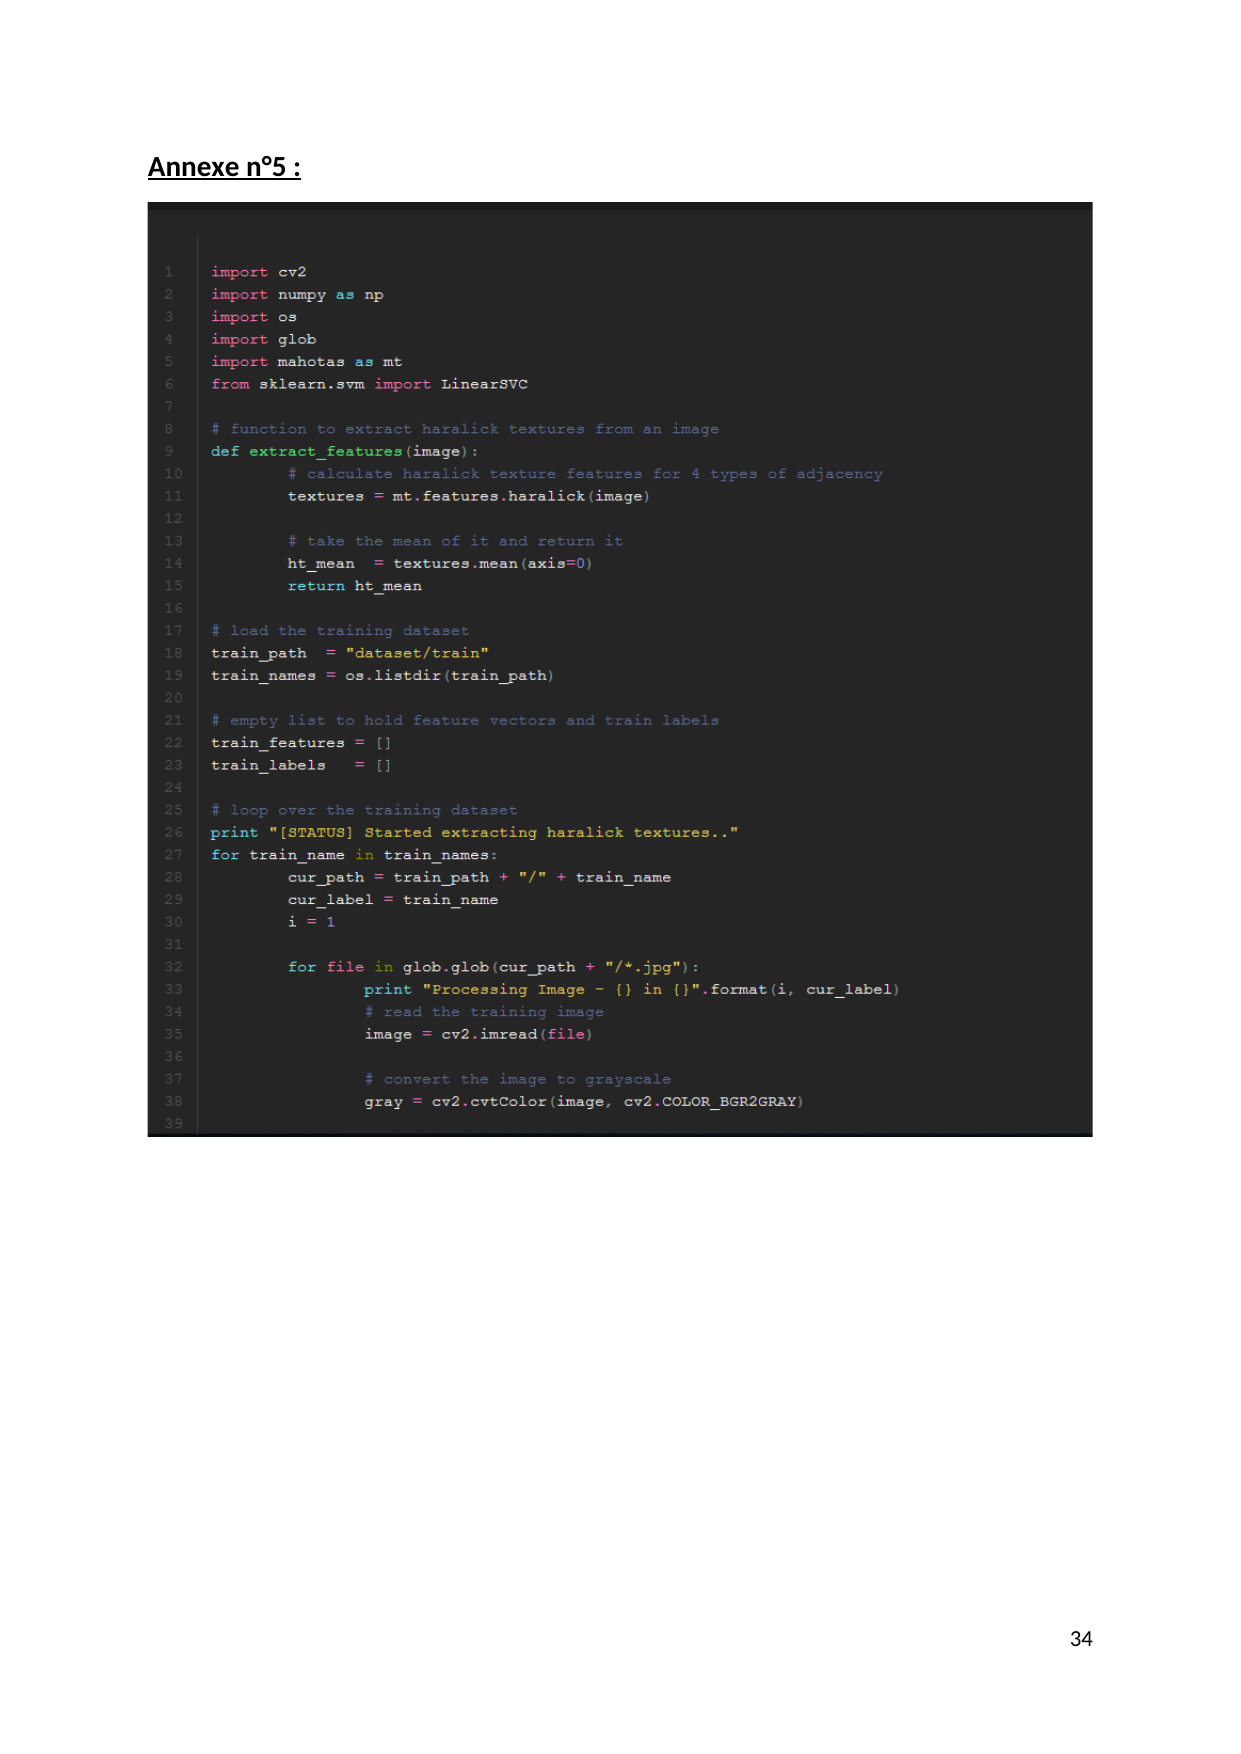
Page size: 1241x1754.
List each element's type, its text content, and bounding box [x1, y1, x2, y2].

text Annexe n°5 : [148, 148, 1093, 183]
picture [147, 202, 1093, 1137]
